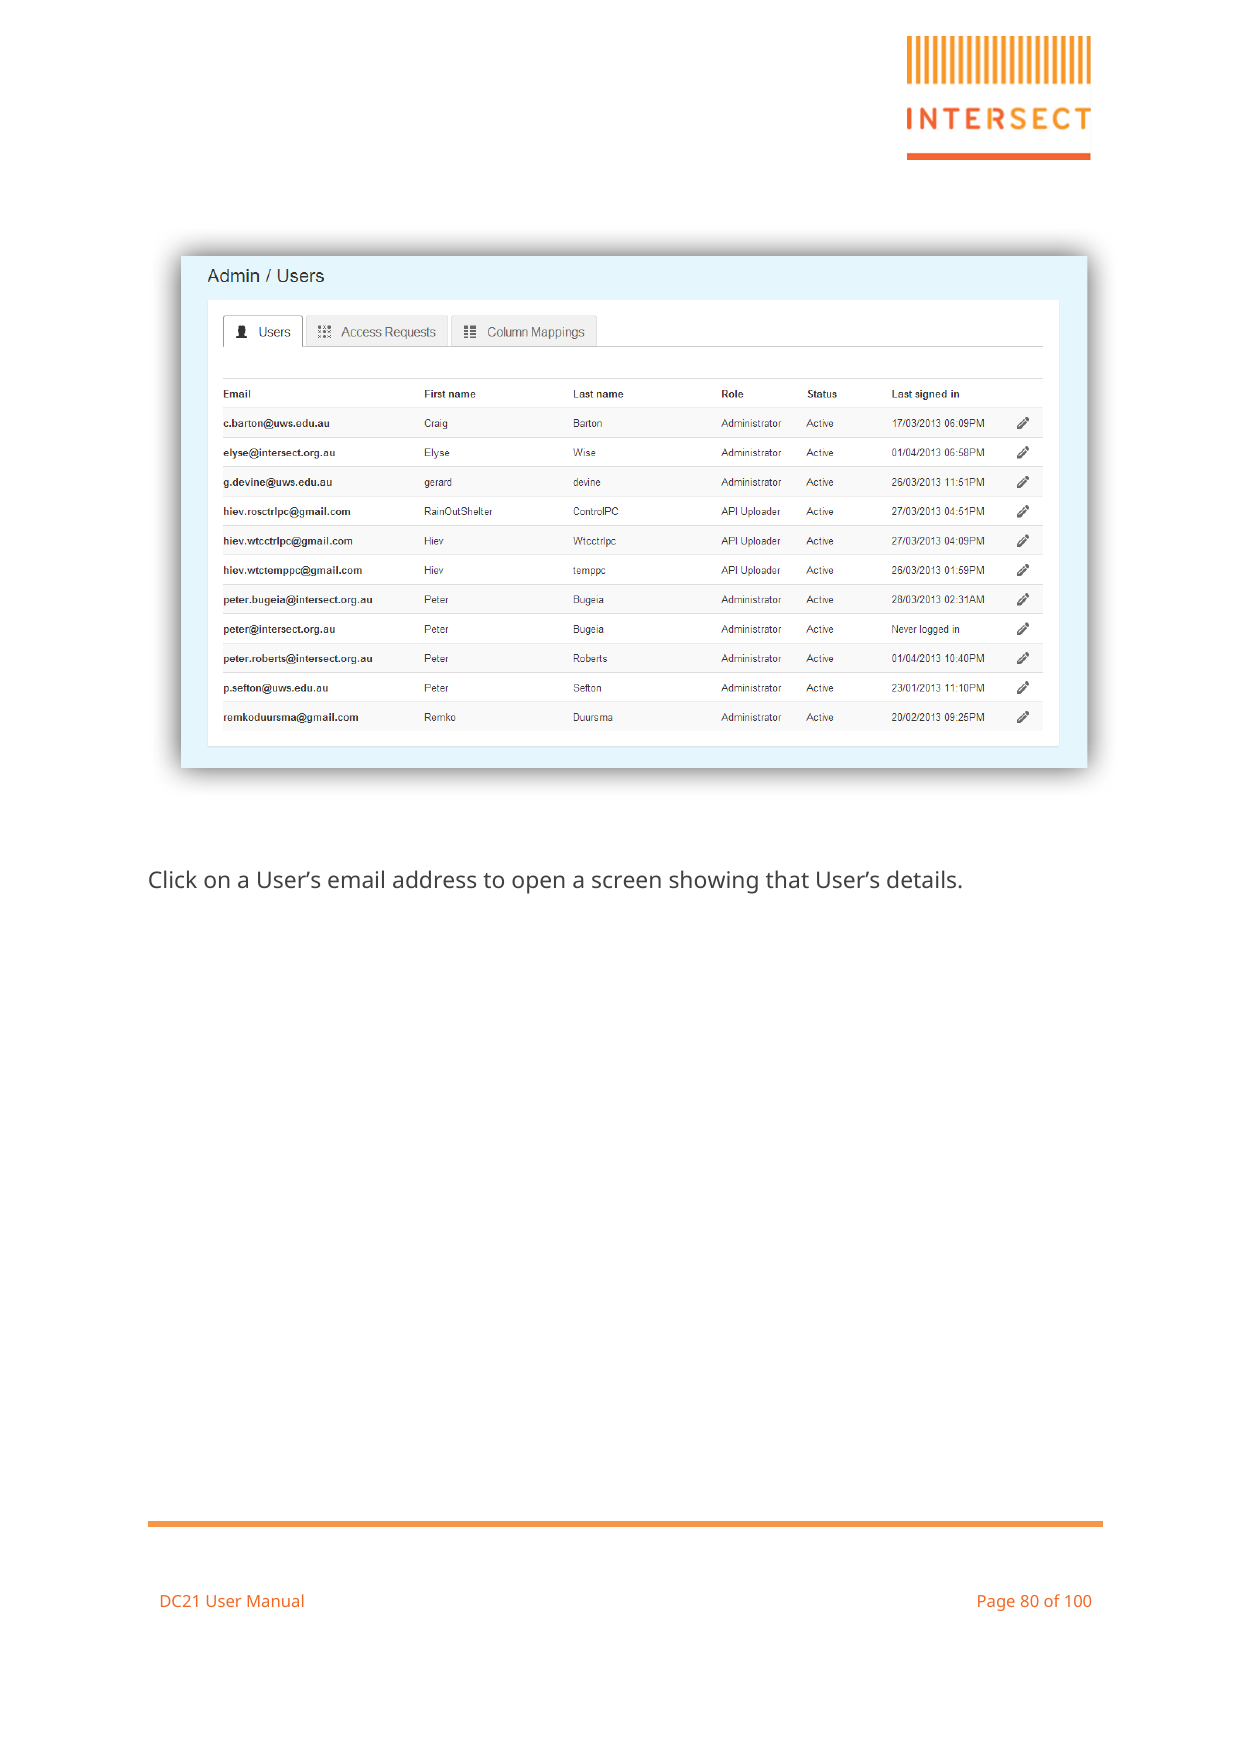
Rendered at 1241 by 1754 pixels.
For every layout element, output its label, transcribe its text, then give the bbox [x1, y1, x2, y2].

picture [181, 256, 1088, 768]
picture [905, 34, 1093, 162]
text Click on a User’s email address to open a screen showing that User’s details. [148, 864, 1092, 895]
